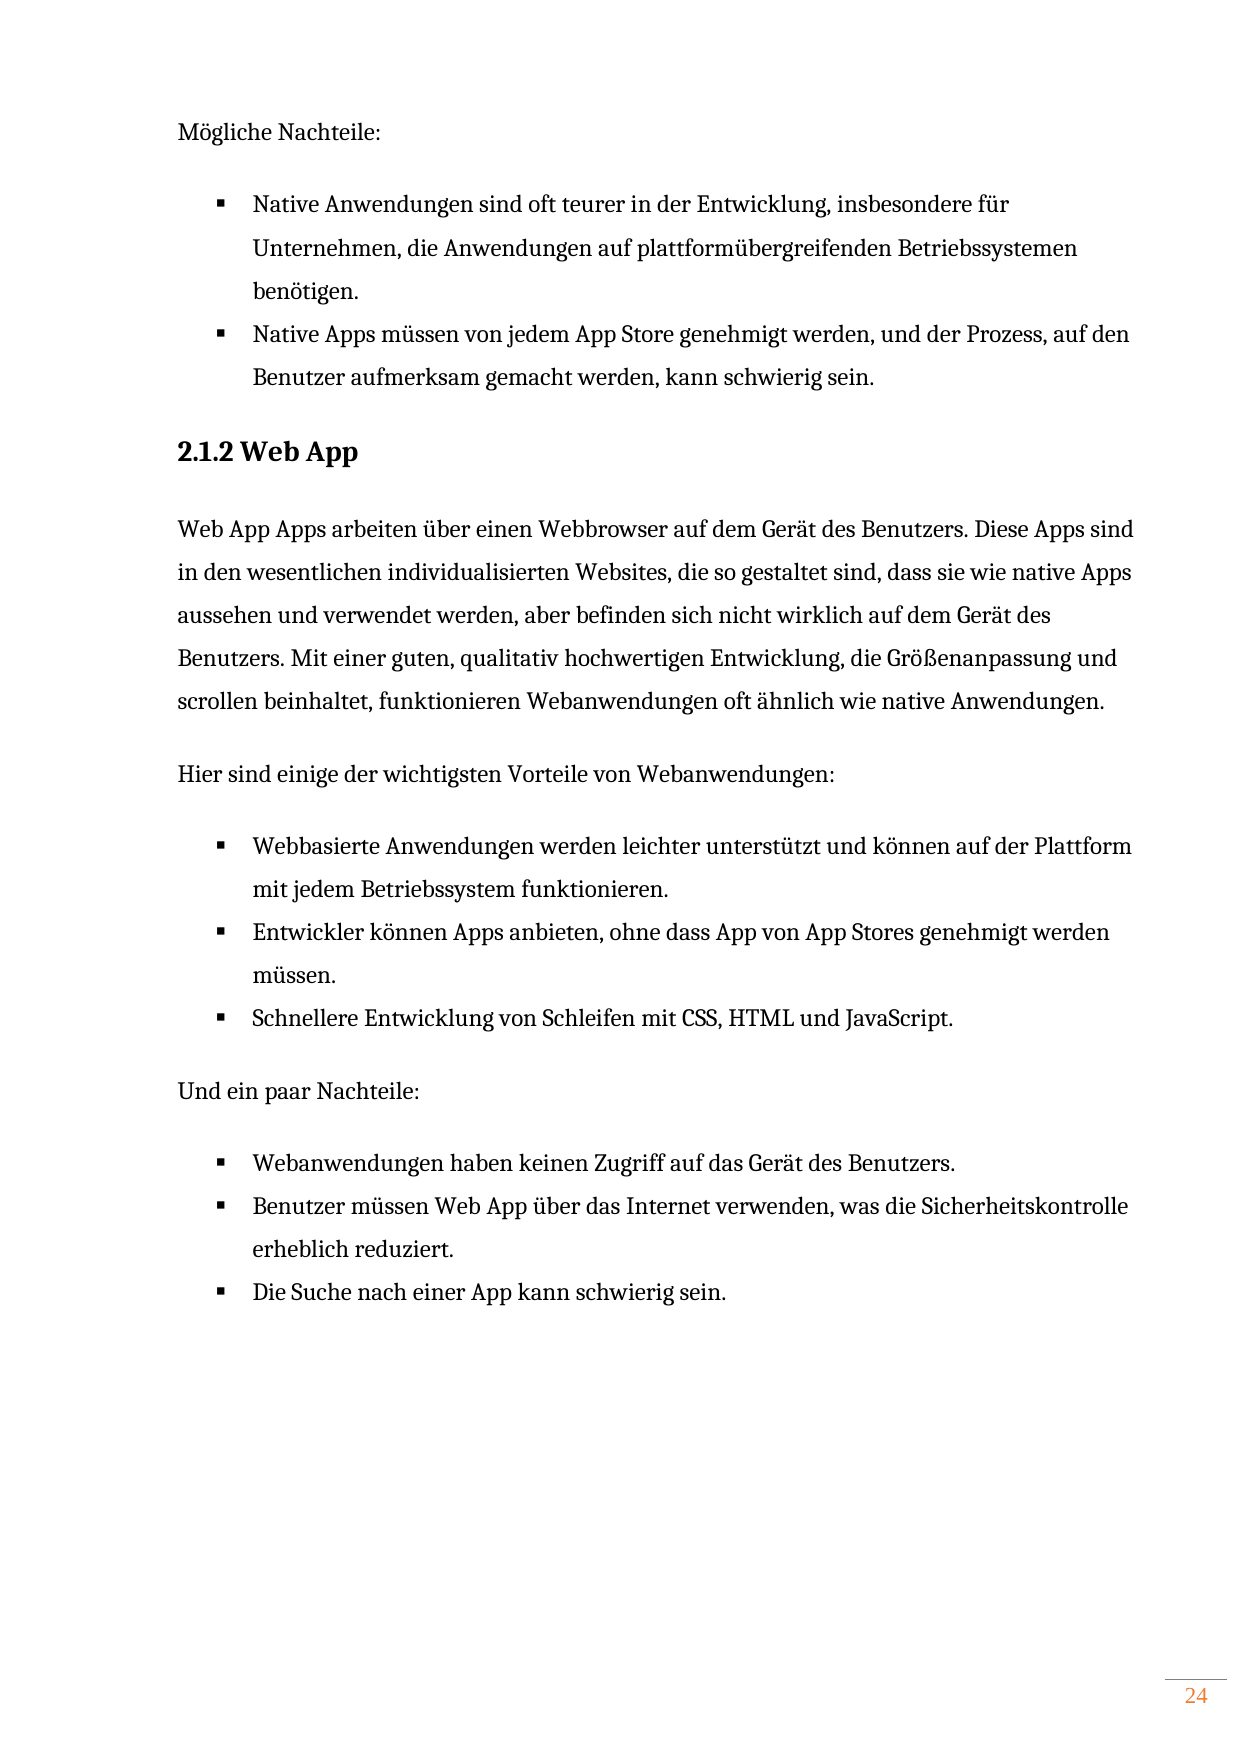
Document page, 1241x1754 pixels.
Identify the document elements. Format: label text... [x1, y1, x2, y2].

list Schnellere Entwicklung von Schleifen mit CSS, HTML und JavaScript. [215, 1004, 1152, 1033]
list Die Suche nach einer App kann schwierig sein. [215, 1278, 1152, 1307]
text Und ein paar Nachteile: [177, 1077, 1152, 1105]
subtitle 2.1.2 Web App [177, 435, 1152, 469]
text Hier sind einige der wichtigsten Vorteile von Webanwendungen: [177, 759, 1152, 788]
list Benutzer müssen Web App über das Internet verwenden, was die Sicherheitskontrolle erheblich reduziert. [215, 1192, 1152, 1264]
text Mögliche Nachteile: [177, 118, 1152, 147]
list Entwickler können Apps anbieten, ohne dass App von App Stores genehmigt werden müssen. [215, 918, 1152, 990]
list Native Apps müssen von jedem App Store genehmigt werden, und der Prozess, auf den Benutzer aufmerksam gemacht werden, kann schwierig sein. [215, 320, 1152, 392]
list Webanwendungen haben keinen Zugriff auf das Gerät des Benutzers. [215, 1149, 1152, 1178]
list Native Anwendungen sind oft teurer in der Entwicklung, insbesondere für Unternehmen, die Anwendungen auf plattformübergreifenden Betriebssystemen benötigen. [215, 190, 1152, 305]
list Webbasierte Anwendungen werden leichter unterstützt und können auf der Plattform mit jedem Betriebssystem funktionieren. [215, 832, 1152, 904]
text Web App Apps arbeiten über einen Webbrowser auf dem Gerät des Benutzers. Diese Apps sind in den wesentlichen individualisierten Websites, die so gestaltet sind, dass sie wie native Apps aussehen und verwendet werden, aber befinden sich nicht wirklich auf dem Gerät des Benutzers. Mit einer guten, qualitativ hochwertigen Entwicklung, die Größenanpassung und scrollen beinhaltet, funktionieren Webanwendungen oft ähnlich wie native Anwendungen. [177, 515, 1152, 716]
